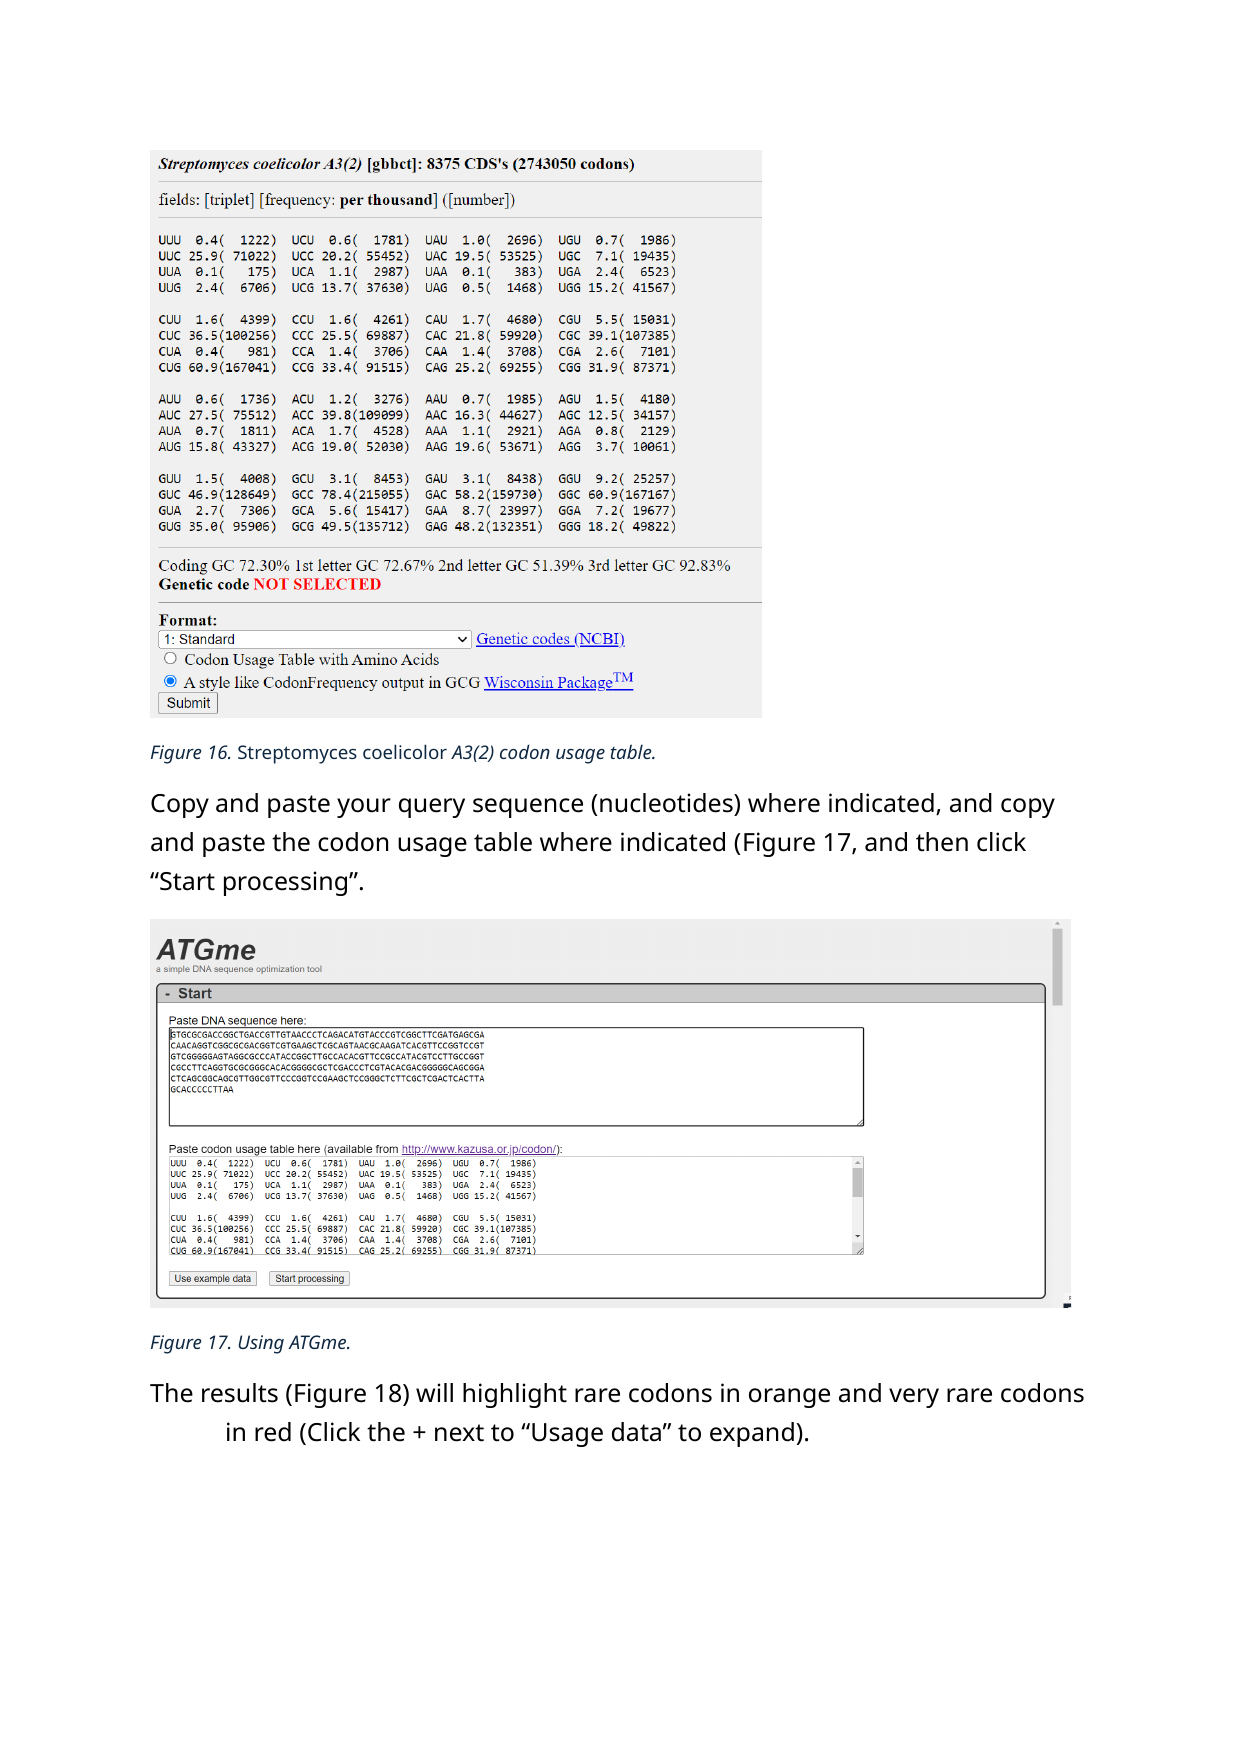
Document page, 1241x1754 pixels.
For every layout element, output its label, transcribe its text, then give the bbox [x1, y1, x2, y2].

text Copy and paste your query sequence (nucleotides) where indicated, and copy and paste the codon usage table where indicated (Figure 17, and then click “Start processing”. [150, 786, 1090, 898]
text Figure 17. Using ATGme. [150, 1329, 1090, 1355]
text Figure 16. Streptomyces coelicolor A3(2) codon usage table. [150, 739, 1090, 765]
picture [150, 919, 1072, 1308]
picture [150, 150, 763, 718]
text The results (Figure 18) will highlight rare codons in orange and very rare codons in red (Click the + next to “Usage data” to expand). [150, 1376, 1090, 1449]
